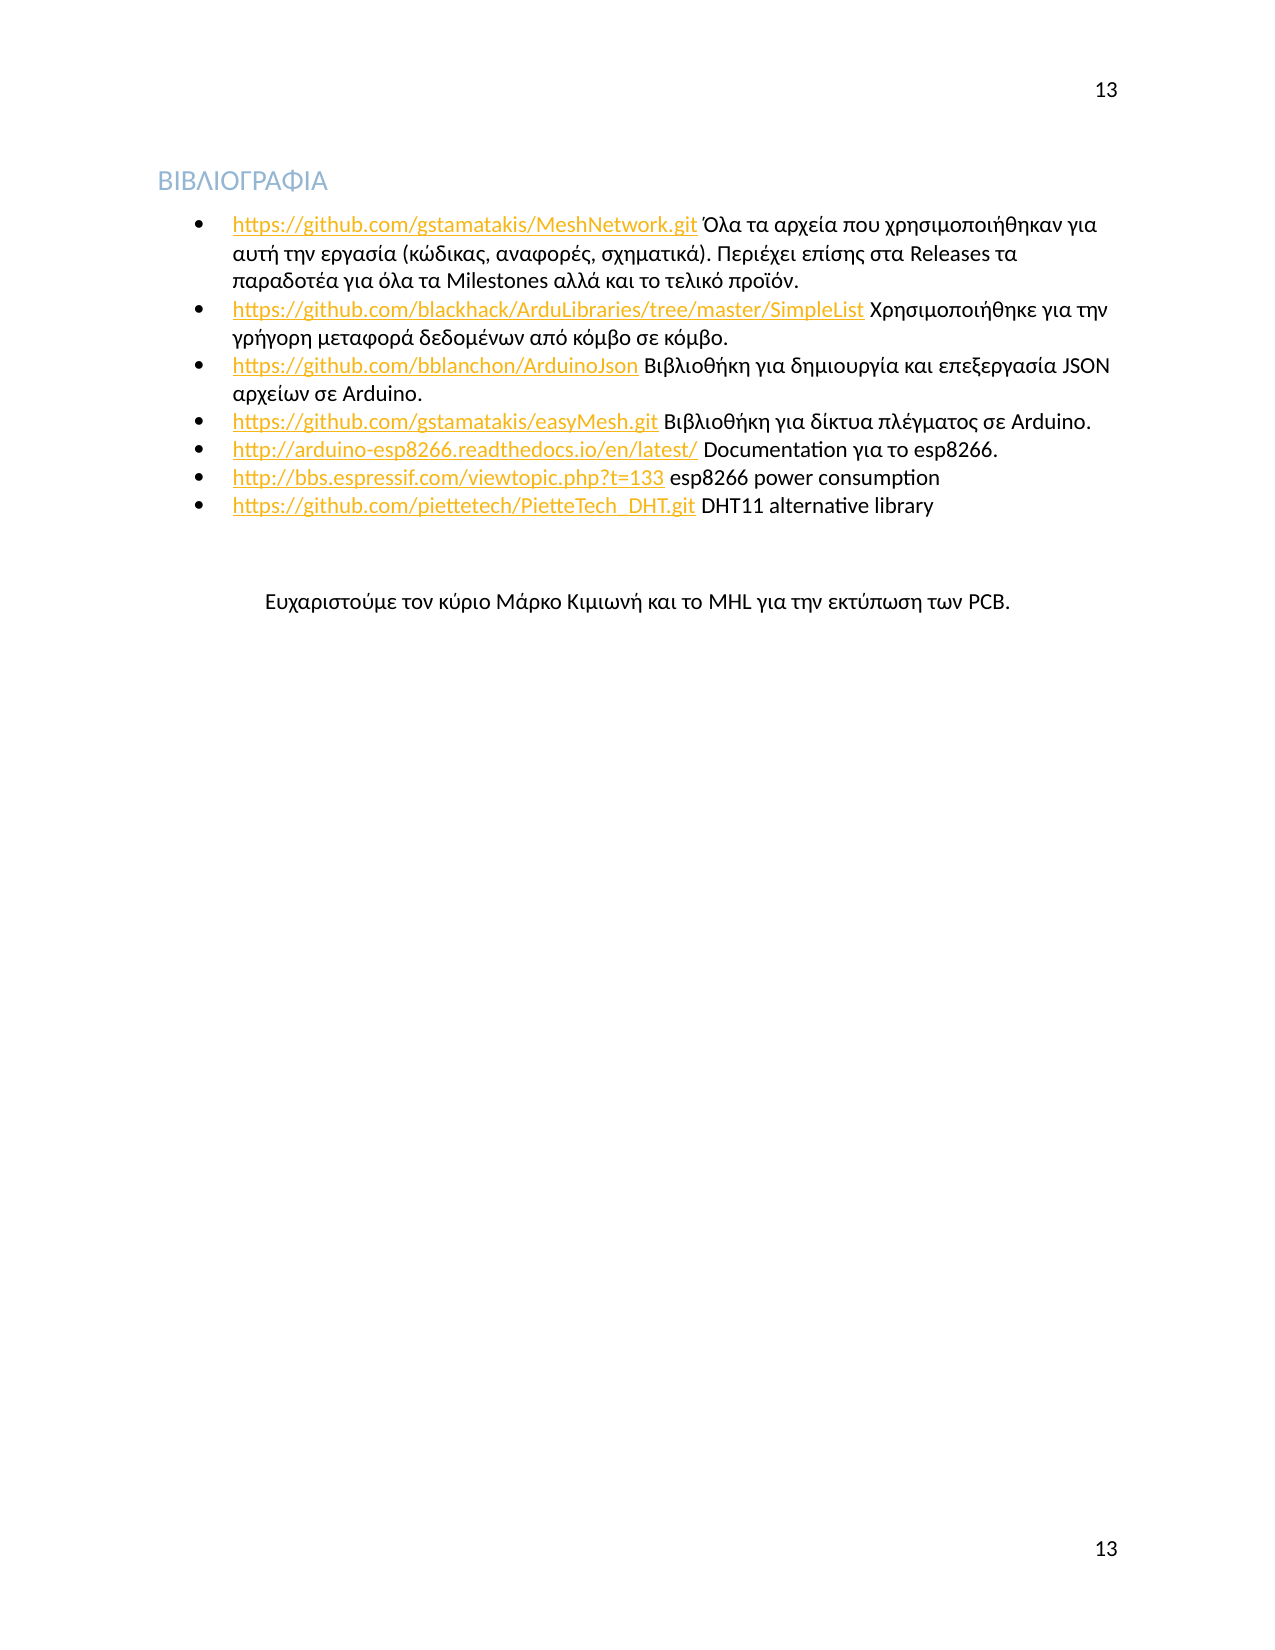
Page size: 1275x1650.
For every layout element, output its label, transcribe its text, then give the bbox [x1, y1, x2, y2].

list https://github.com/bblanchon/ArduinoJson Βιβλιοθήκη για δημιουργία και επεξεργασία JSON αρχείων σε Arduino. [195, 351, 1117, 407]
list https://github.com/gstamatakis/easyMesh.git Βιβλιοθήκη για δίκτυα πλέγματος σε Arduino. [195, 407, 1117, 435]
text Ευχαριστούμε τον κύριο Μάρκο Κιμιωνή και το MHL για την εκτύπωση των PCB. [157, 587, 1117, 615]
subtitle Βιβλιογραφια [157, 162, 1117, 198]
list http://bbs.espressif.com/viewtopic.php?t=133 esp8266 power consumption [195, 463, 1117, 491]
list http://arduino-esp8266.readthedocs.io/en/latest/ Documentation για το esp8266. [195, 435, 1117, 463]
list https://github.com/gstamatakis/MeshNetwork.git Όλα τα αρχεία που χρησιμοποιήθηκαν για αυτή την εργασία (κώδικας, αναφορές, σχηματικά). Περιέχει επίσης στα Releases τα παραδοτέα για όλα τα Milestones αλλά και το τελικό προϊόν. [195, 211, 1117, 295]
list https://github.com/blackhack/ArduLibraries/tree/master/SimpleList Χρησιμοποιήθηκε για την γρήγορη μεταφορά δεδομένων από κόμβο σε κόμβο. [195, 295, 1117, 351]
list https://github.com/piettetech/PietteTech_DHT.git DHT11 alternative library [195, 491, 1117, 519]
